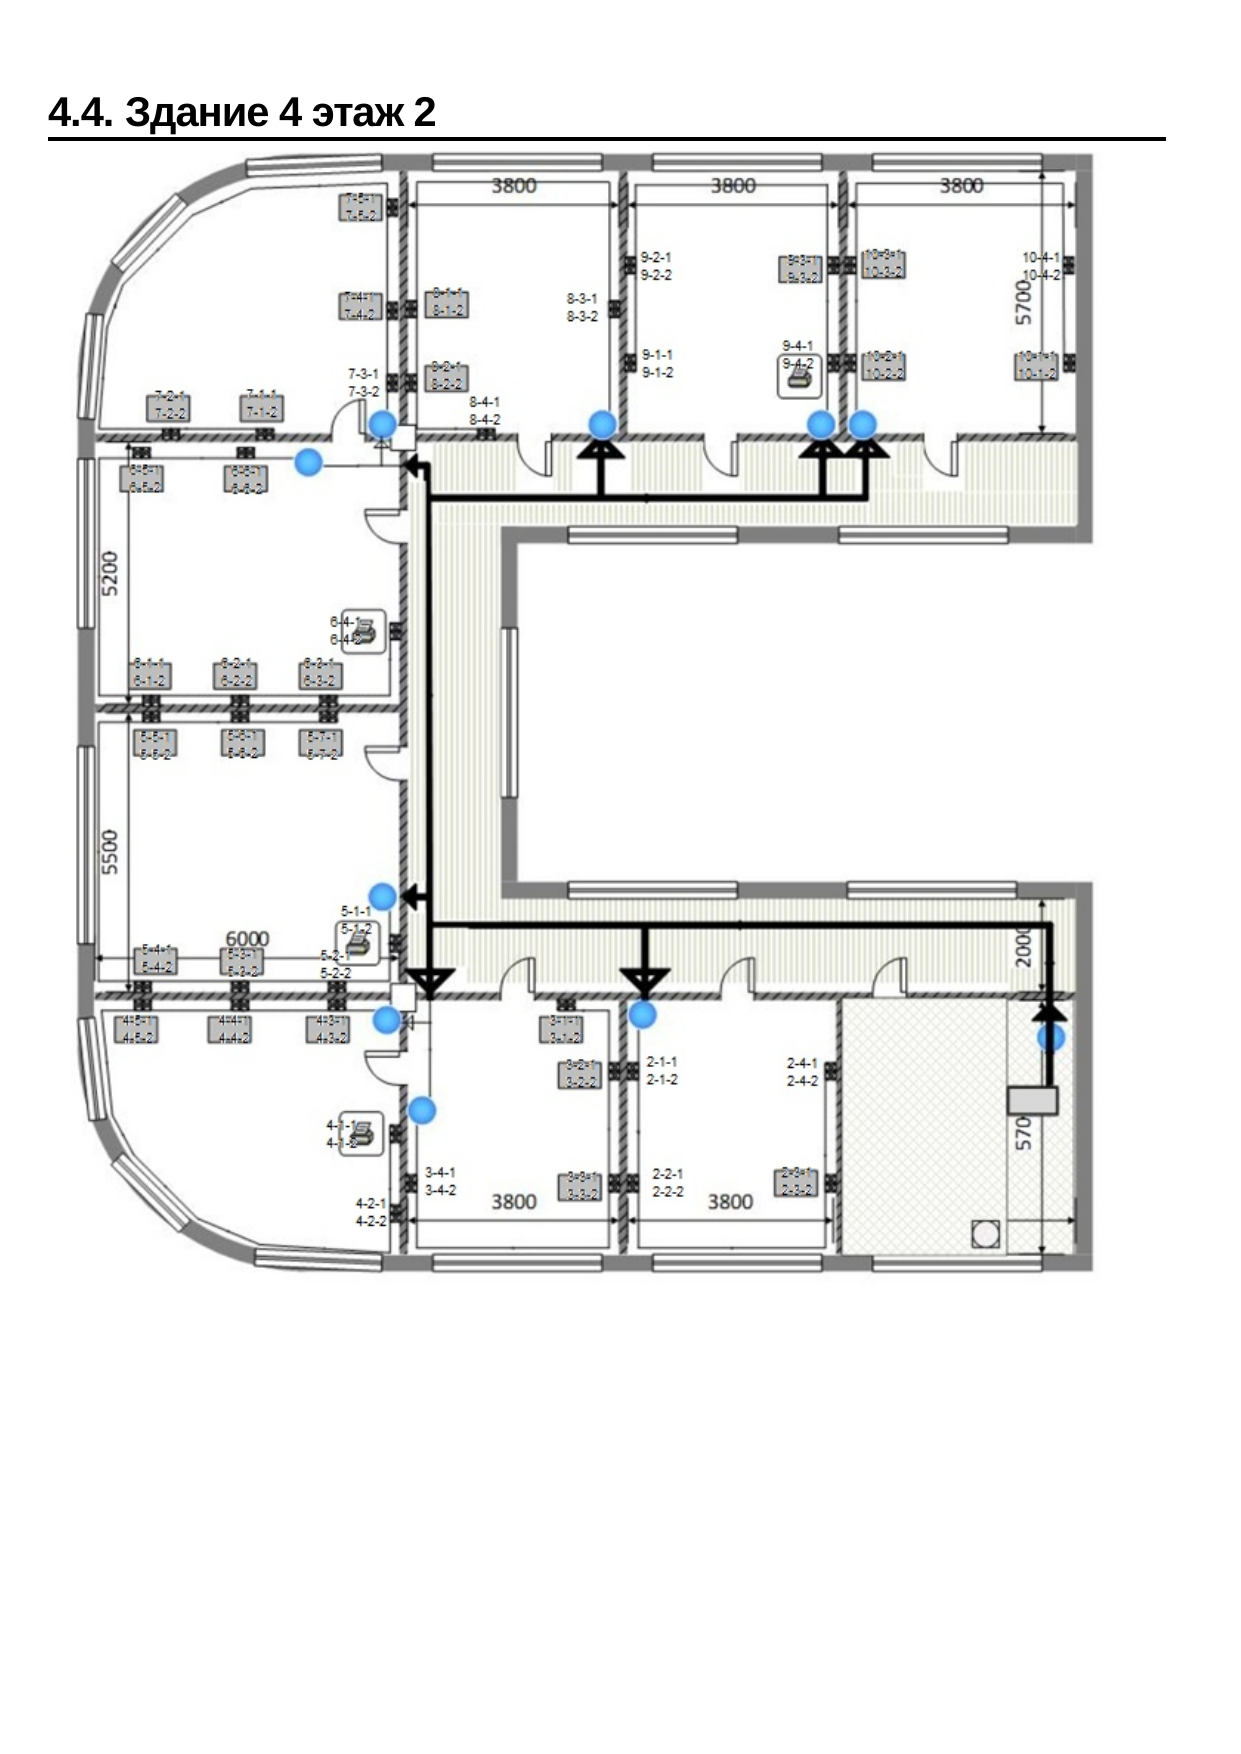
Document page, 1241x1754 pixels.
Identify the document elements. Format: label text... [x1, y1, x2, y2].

text Здание 4 этаж 2 [48, 87, 1166, 137]
picture [47, 140, 1207, 1312]
